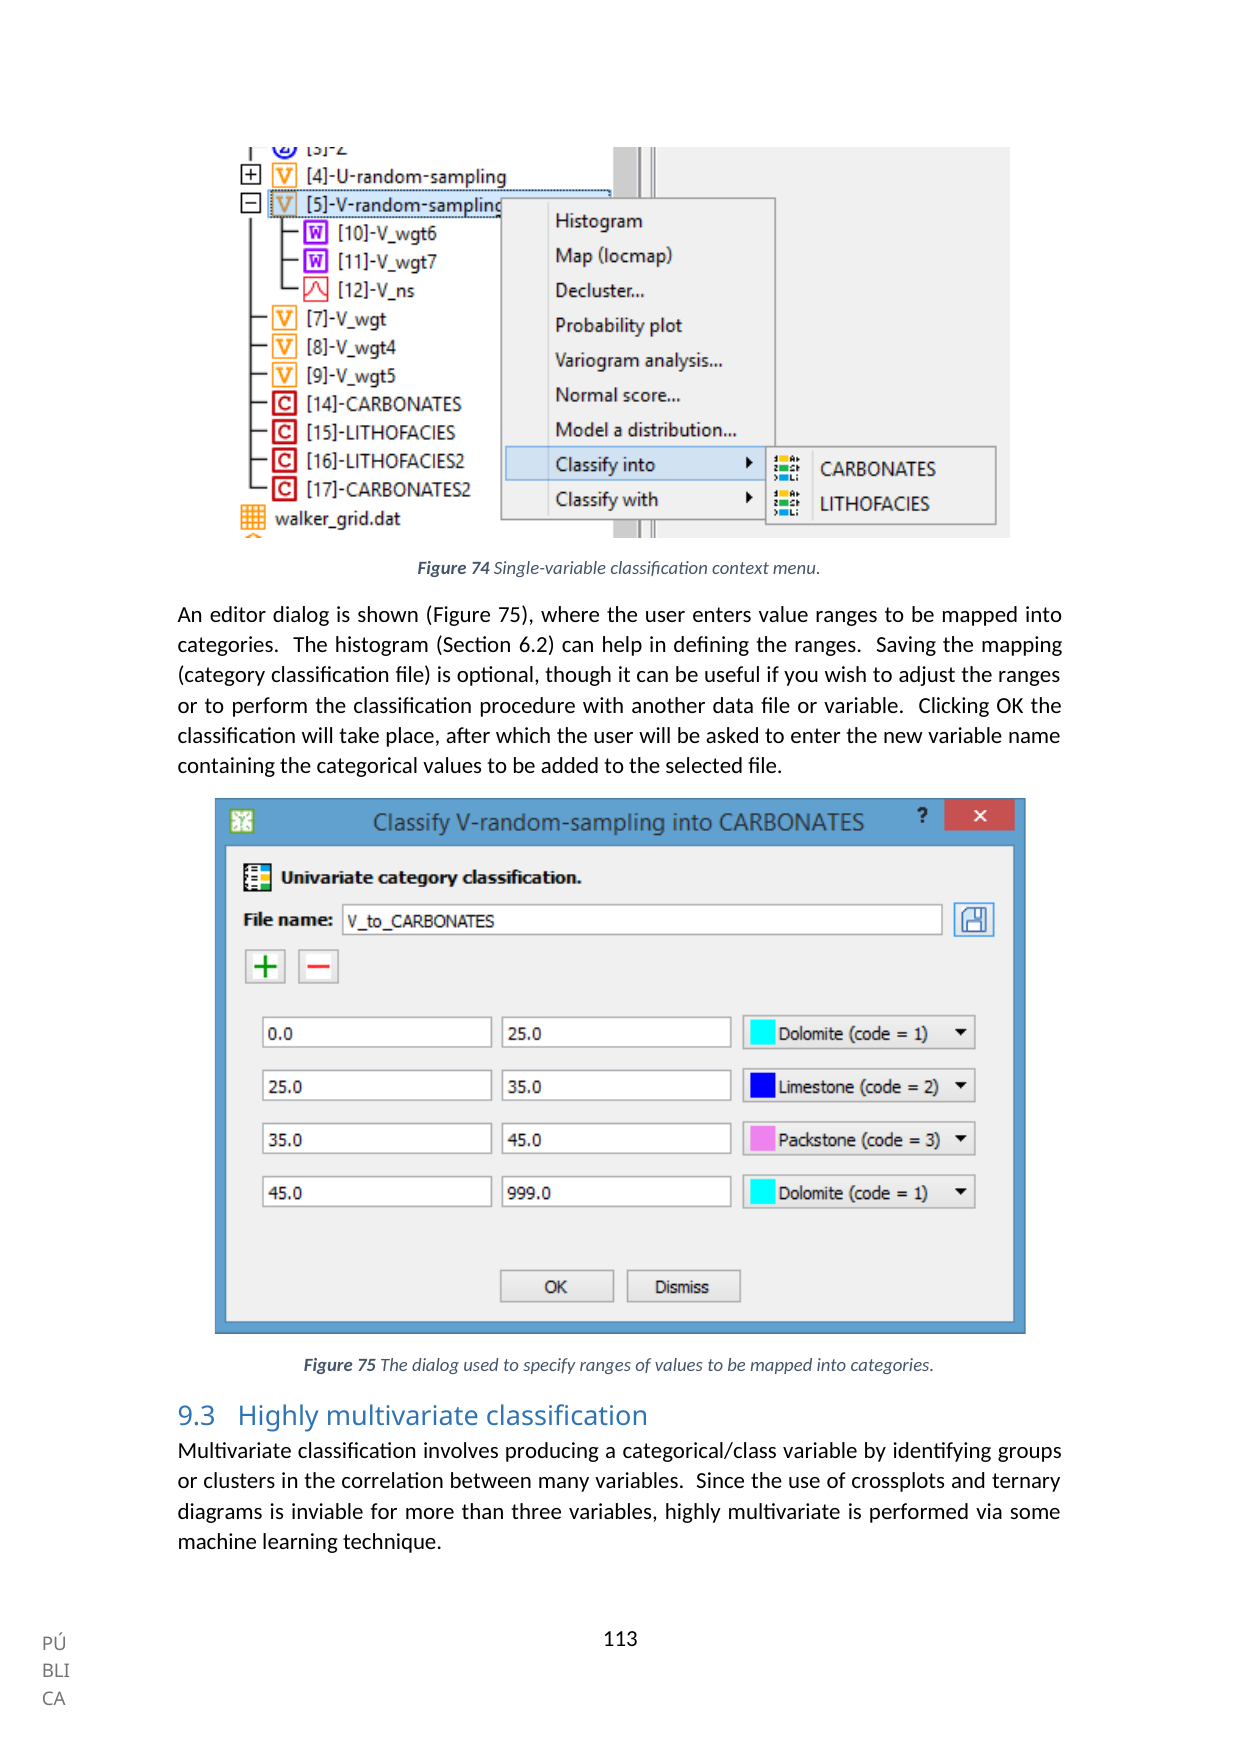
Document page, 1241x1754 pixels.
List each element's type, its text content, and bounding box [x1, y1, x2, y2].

picture [230, 147, 1011, 538]
text Figure 74 Single-variable classification context menu. [177, 556, 1063, 579]
picture [214, 798, 1026, 1334]
text Multivariate classification involves producing a categorical/class variable by identifying groups or clusters in the correlation between many variables. Since the use of crossplots and ternary diagrams is inviable for more than three variables, highly multivariate is performed via some machine learning technique. [177, 1436, 1063, 1555]
subtitle Highly multivariate classification [177, 1397, 1063, 1433]
text An editor dialog is shown (Figure 74), where the user enters value ranges to be mapped into categories. The histogram (Section 6.2) can help in defining the ranges. Saving the mapping (category classification file) is optional, though it can be useful if you wish to adjust the ranges or to perform the classification procedure with another data file or variable. Clicking OK the classification will take place, after which the user will be asked to enter the new variable name containing the categorical values to be added to the selected file. [177, 600, 1063, 779]
text Figure 75 The dialog used to specify ranges of values to be mapped into categories. [177, 1353, 1063, 1376]
